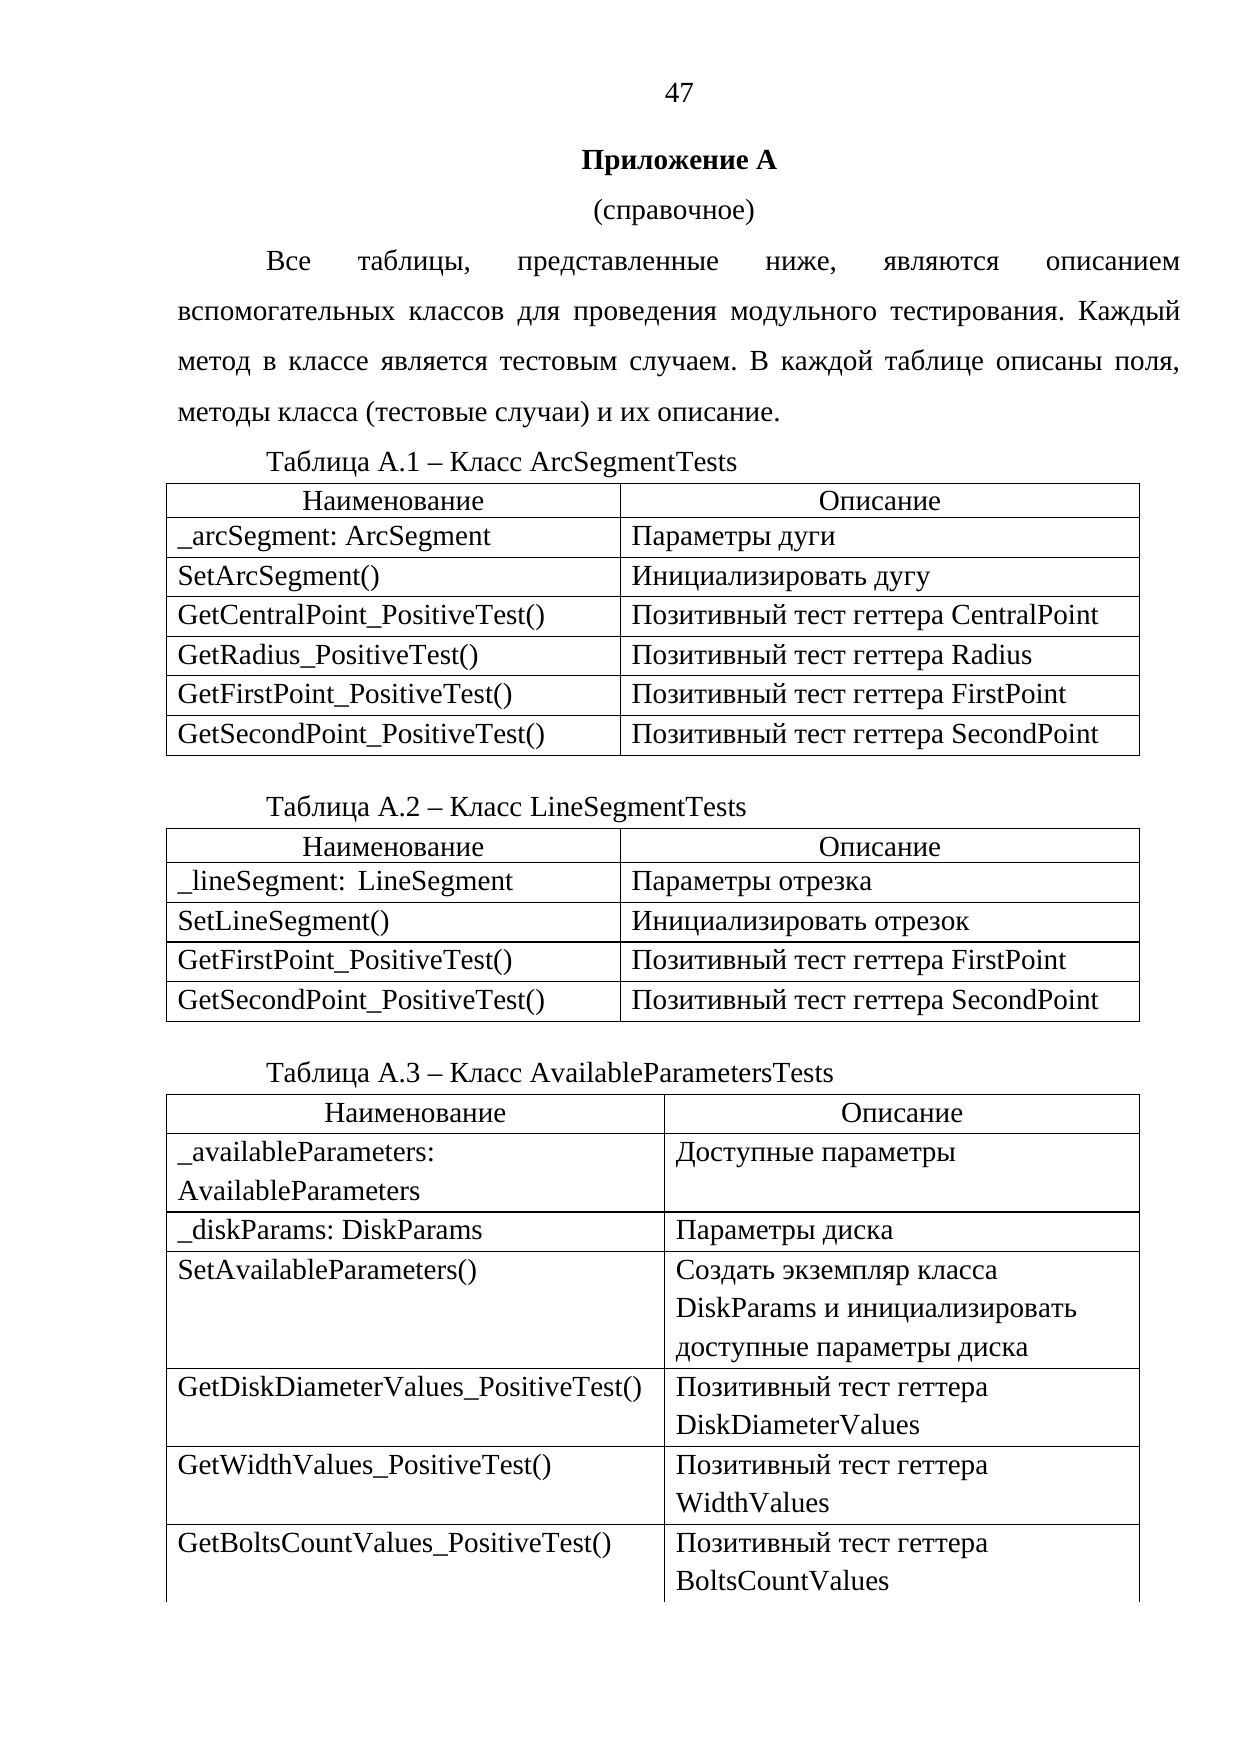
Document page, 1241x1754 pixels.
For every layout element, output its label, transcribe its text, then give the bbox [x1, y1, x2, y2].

table_cell Инициализировать дугу [621, 558, 1139, 596]
table_cell Доступные параметры [665, 1134, 1139, 1211]
table_cell Позитивный тест геттера Radius [621, 637, 1139, 675]
table_cell Позитивный тест геттера WidthValues [665, 1447, 1139, 1524]
text Таблица А.2 ‒ Класс LineSegmentTests [177, 789, 1181, 823]
table_cell Позитивный тест геттера FirstPoint [621, 943, 1139, 981]
table_cell Позитивный тест геттера FirstPoint [621, 676, 1139, 715]
table_cell SetLineSegment() [167, 903, 620, 941]
table_header Описание [665, 1095, 1139, 1133]
table_cell GetRadius_PositiveTest() [167, 637, 620, 675]
table_cell GetDiskDiameterValues_PositiveTest() [167, 1369, 664, 1446]
table_cell SetAvailableParameters() [167, 1252, 664, 1368]
table_header Наименование [167, 1095, 664, 1133]
text Все таблицы, представленные ниже, являются описанием вспомогательных классов для проведения модульного тестирования. Каждый метод в классе является тестовым случаем. В каждой таблице описаны поля, методы класса (тестовые случаи) и их описание. [177, 243, 1181, 427]
table_cell Позитивный тест геттера CentralPoint [621, 597, 1139, 636]
text Таблица А.1 – Класс ArcSegmentTests [177, 444, 1181, 477]
table_cell GetSecondPoint_PositiveTest() [167, 982, 620, 1021]
table_cell Параметры отрезка [621, 863, 1139, 902]
table_header Описание [621, 484, 1139, 517]
table_cell SetArcSegment() [167, 558, 620, 596]
table_cell GetSecondPoint_PositiveTest() [167, 716, 620, 754]
table_cell GetFirstPoint_PositiveTest() [167, 943, 620, 981]
table_cell Инициализировать отрезок [621, 903, 1139, 941]
table_cell _lineSegment: LineSegment [167, 863, 620, 902]
table_cell GetCentralPoint_PositiveTest() [167, 597, 620, 636]
table_cell GetBoltsCountValues_PositiveTest() [167, 1525, 664, 1602]
table_cell Создать экземпляр класса DiskParams и инициализировать доступные параметры диска [665, 1252, 1139, 1368]
table_cell Параметры диска [665, 1213, 1139, 1251]
subtitle Приложение А [177, 142, 1181, 176]
table_cell Параметры дуги [621, 518, 1139, 557]
table_cell GetFirstPoint_PositiveTest() [167, 676, 620, 715]
table_cell _diskParams: DiskParams [167, 1213, 664, 1251]
table_cell _availableParameters: AvailableParameters [167, 1134, 664, 1211]
table_cell Позитивный тест геттера DiskDiameterValues [665, 1369, 1139, 1446]
text Таблица А.3 – Класс AvailableParametersTests [177, 1055, 1181, 1089]
table_header Наименование [167, 829, 620, 862]
table_header Наименование [167, 484, 620, 517]
table_cell Позитивный тест геттера BoltsCountValues [665, 1525, 1139, 1602]
table_cell Позитивный тест геттера SecondPoint [621, 716, 1139, 754]
table_cell GetWidthValues_PositiveTest() [167, 1447, 664, 1524]
table_cell Позитивный тест геттера SecondPoint [621, 982, 1139, 1021]
table_header Описание [621, 829, 1139, 862]
table_cell _arcSegment: ArcSegment [167, 518, 620, 557]
text (справочное) [177, 192, 1171, 226]
